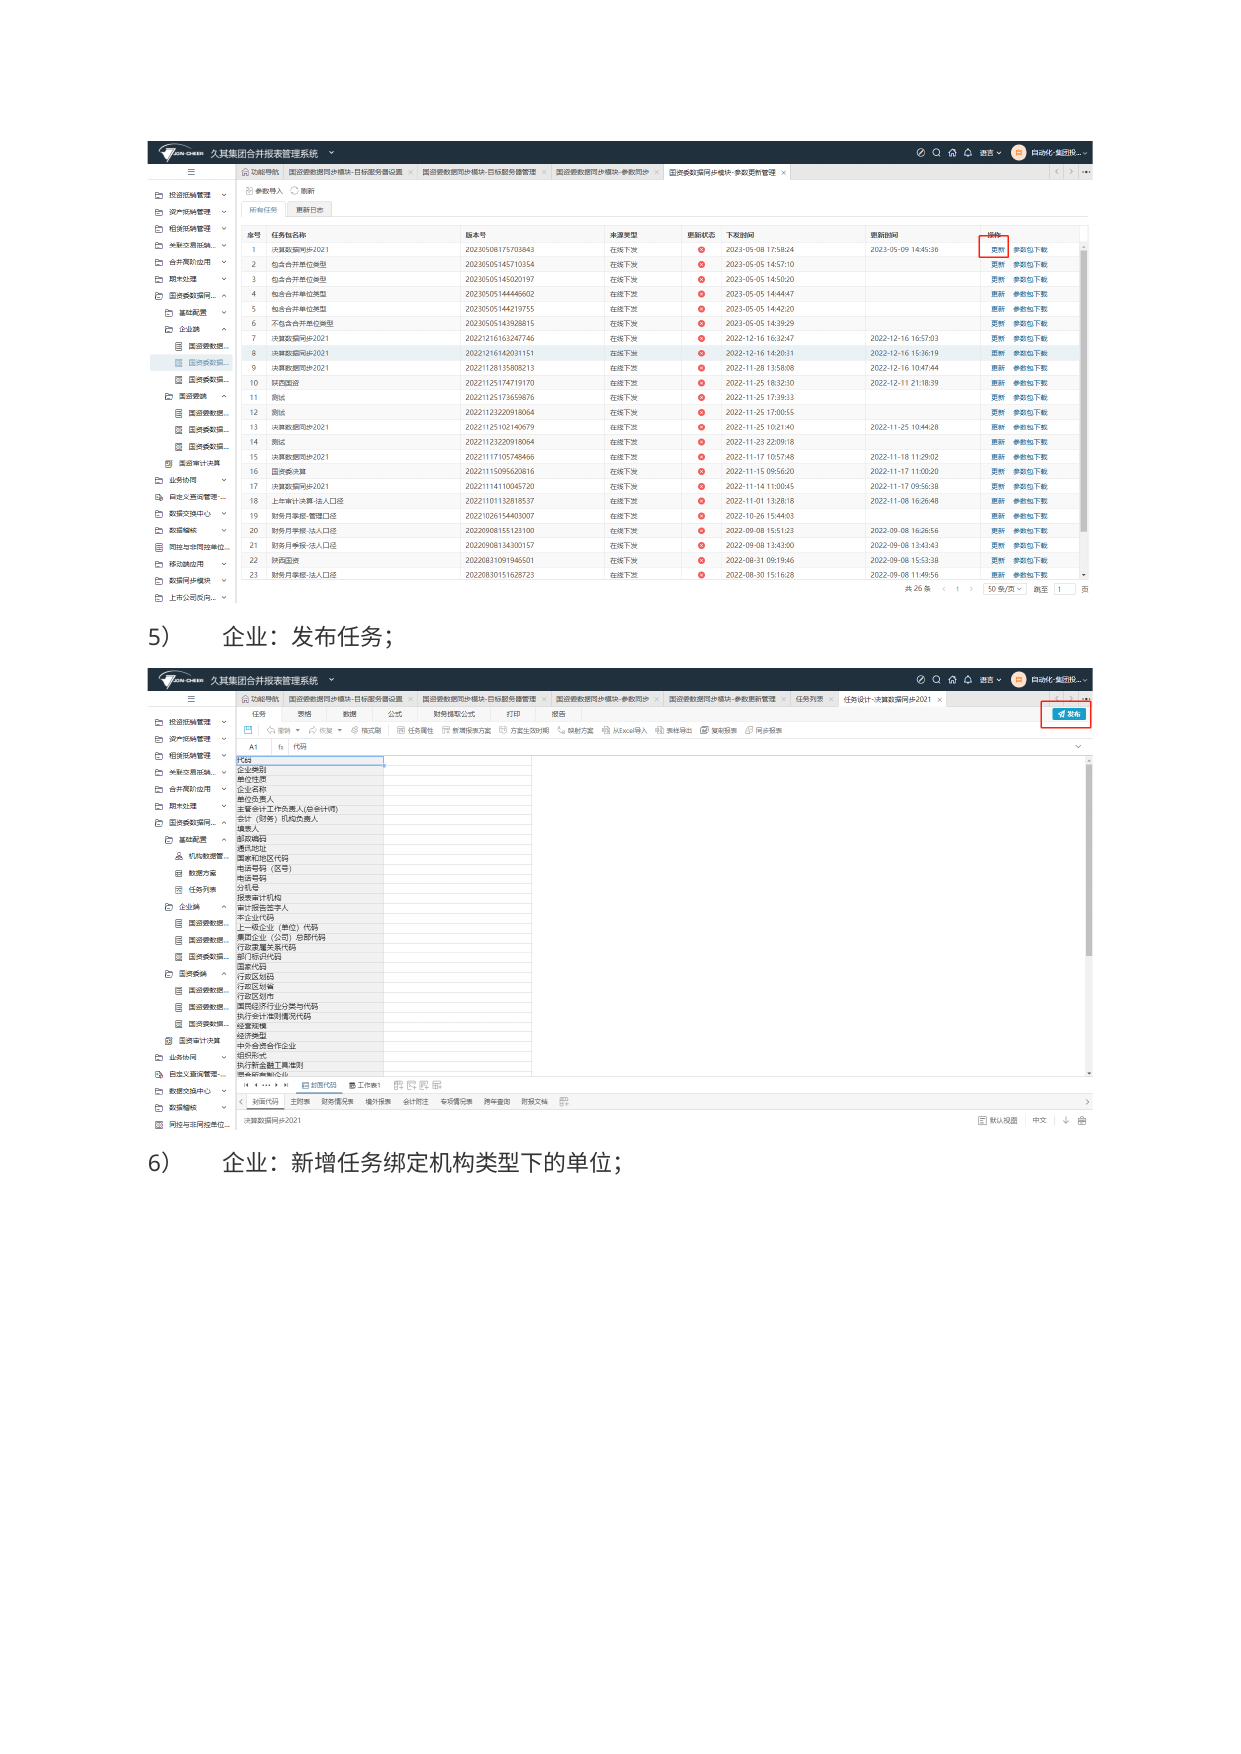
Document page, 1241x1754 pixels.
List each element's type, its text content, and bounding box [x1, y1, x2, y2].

picture [147, 668, 1093, 1130]
list 企业：发布任务； [148, 618, 1093, 652]
picture [147, 141, 1093, 603]
list 企业：新增任务绑定机构类型下的单位； [148, 1145, 1093, 1178]
